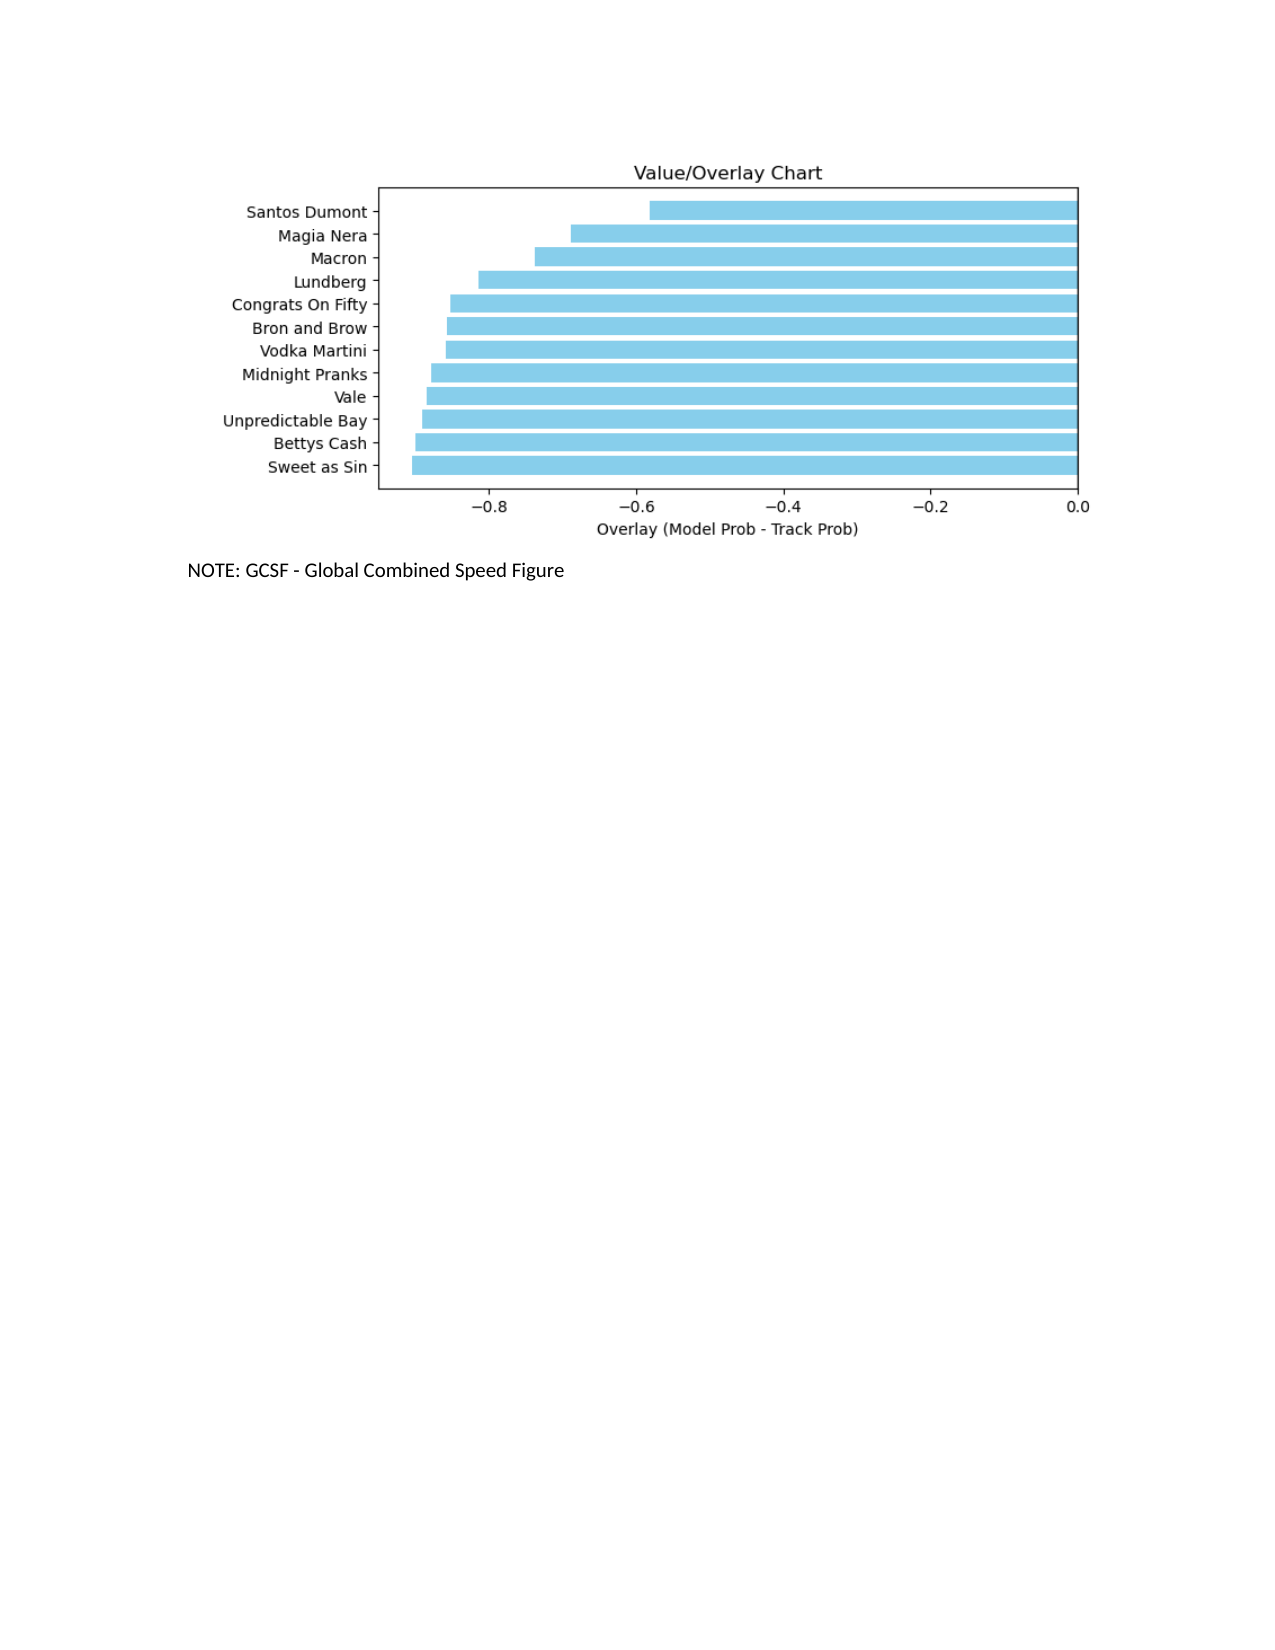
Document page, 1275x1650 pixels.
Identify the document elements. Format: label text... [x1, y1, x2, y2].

picture [206, 150, 1107, 554]
text NOTE: GCSF - Global Combined Speed Figure [187, 558, 1087, 583]
